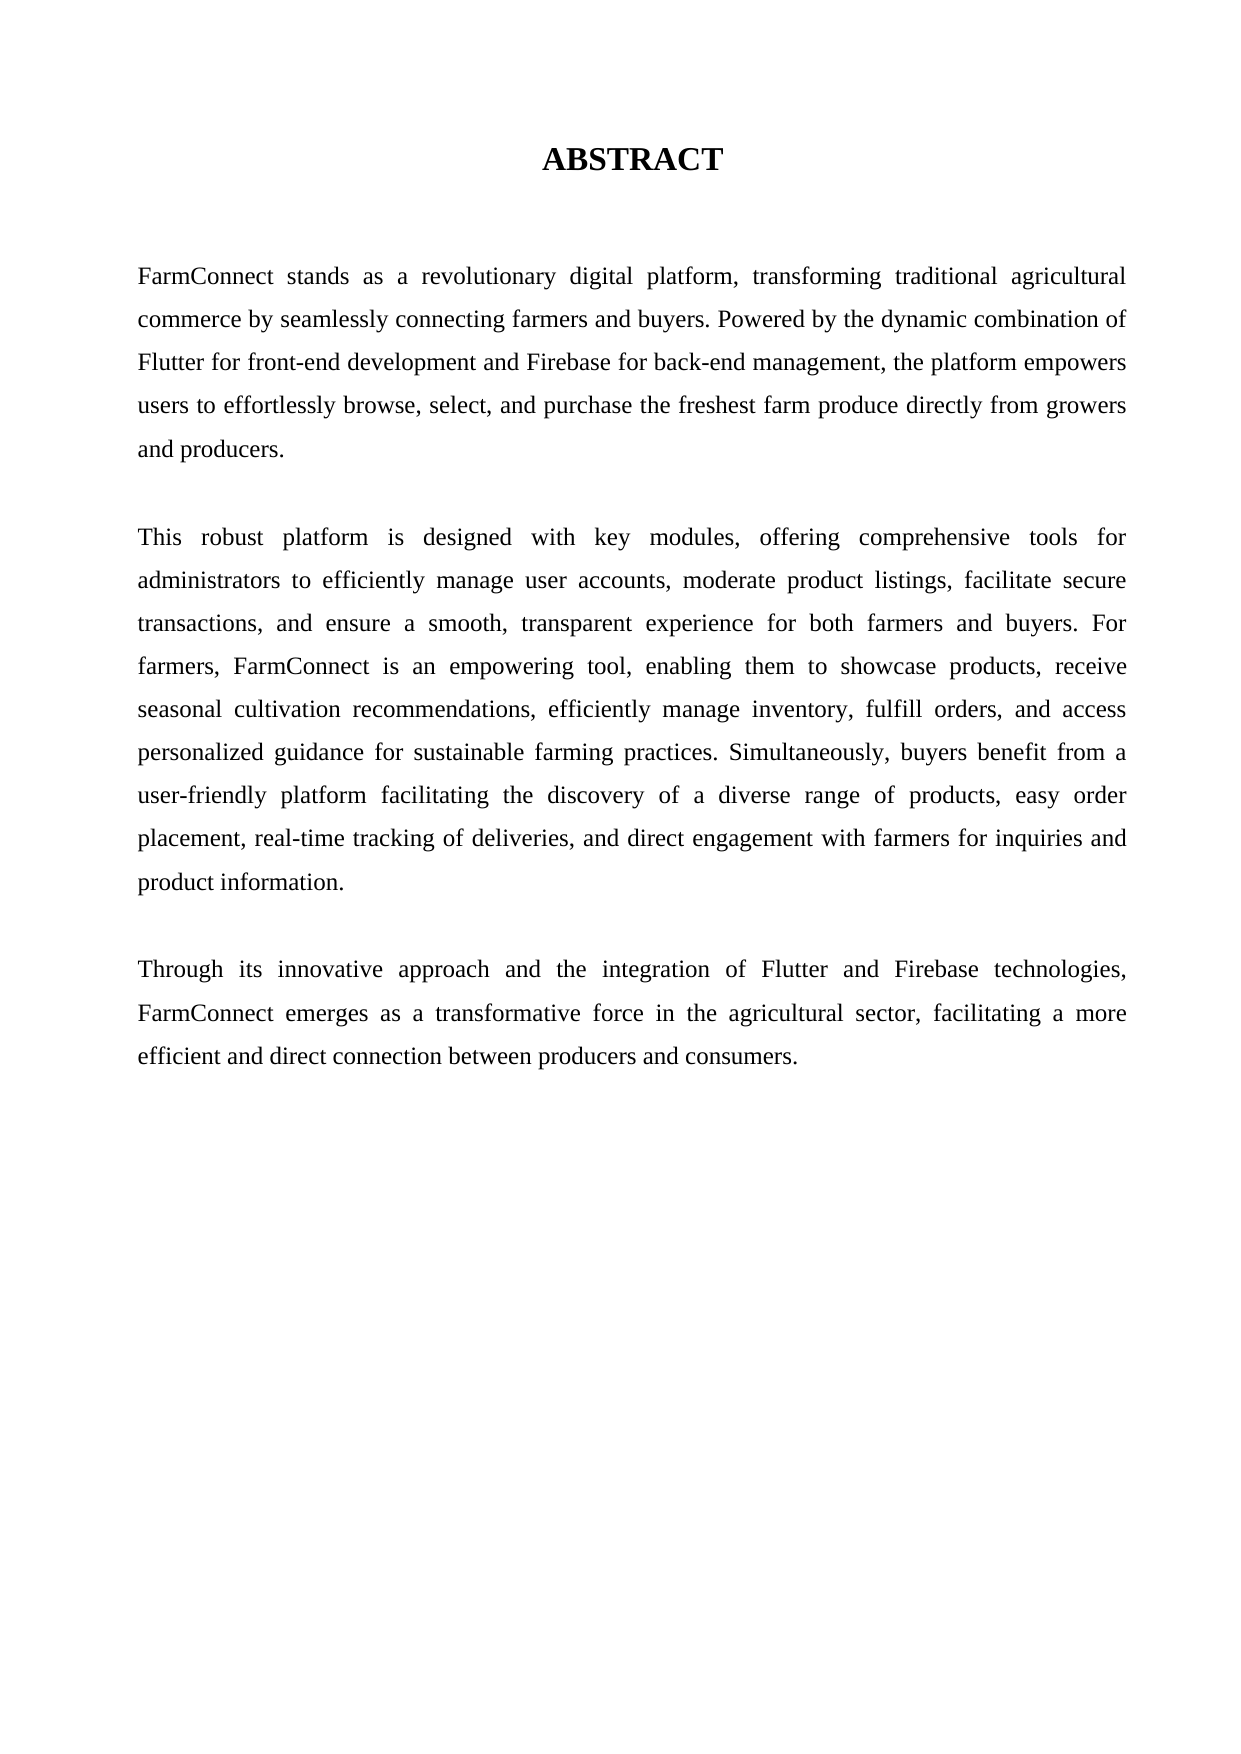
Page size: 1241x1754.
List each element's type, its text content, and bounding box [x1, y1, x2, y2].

text Through its innovative approach and the integration of Flutter and Firebase technologies, FarmConnect emerges as a transformative force in the agricultural sector, facilitating a more efficient and direct connection between producers and consumers. [137, 954, 1128, 1069]
subtitle ABSTRACT [137, 140, 1128, 178]
text This robust platform is designed with key modules, offering comprehensive tools for administrators to efficiently manage user accounts, moderate product listings, facilitate secure transactions, and ensure a smooth, transparent experience for both farmers and buyers. For farmers, FarmConnect is an empowering tool, enabling them to showcase products, receive seasonal cultivation recommendations, efficiently manage inventory, fulfill orders, and access personalized guidance for sustainable farming practices. Simultaneously, buyers benefit from a user-friendly platform facilitating the discovery of a diverse range of products, easy order placement, real-time tracking of deliveries, and direct engagement with farmers for inquiries and product information. [137, 522, 1128, 895]
text FarmConnect stands as a revolutionary digital platform, transforming traditional agricultural commerce by seamlessly connecting farmers and buyers. Powered by the dynamic combination of Flutter for front-end development and Firebase for back-end management, the platform empowers users to effortlessly browse, select, and purchase the freshest farm produce directly from growers and producers. [137, 261, 1128, 462]
